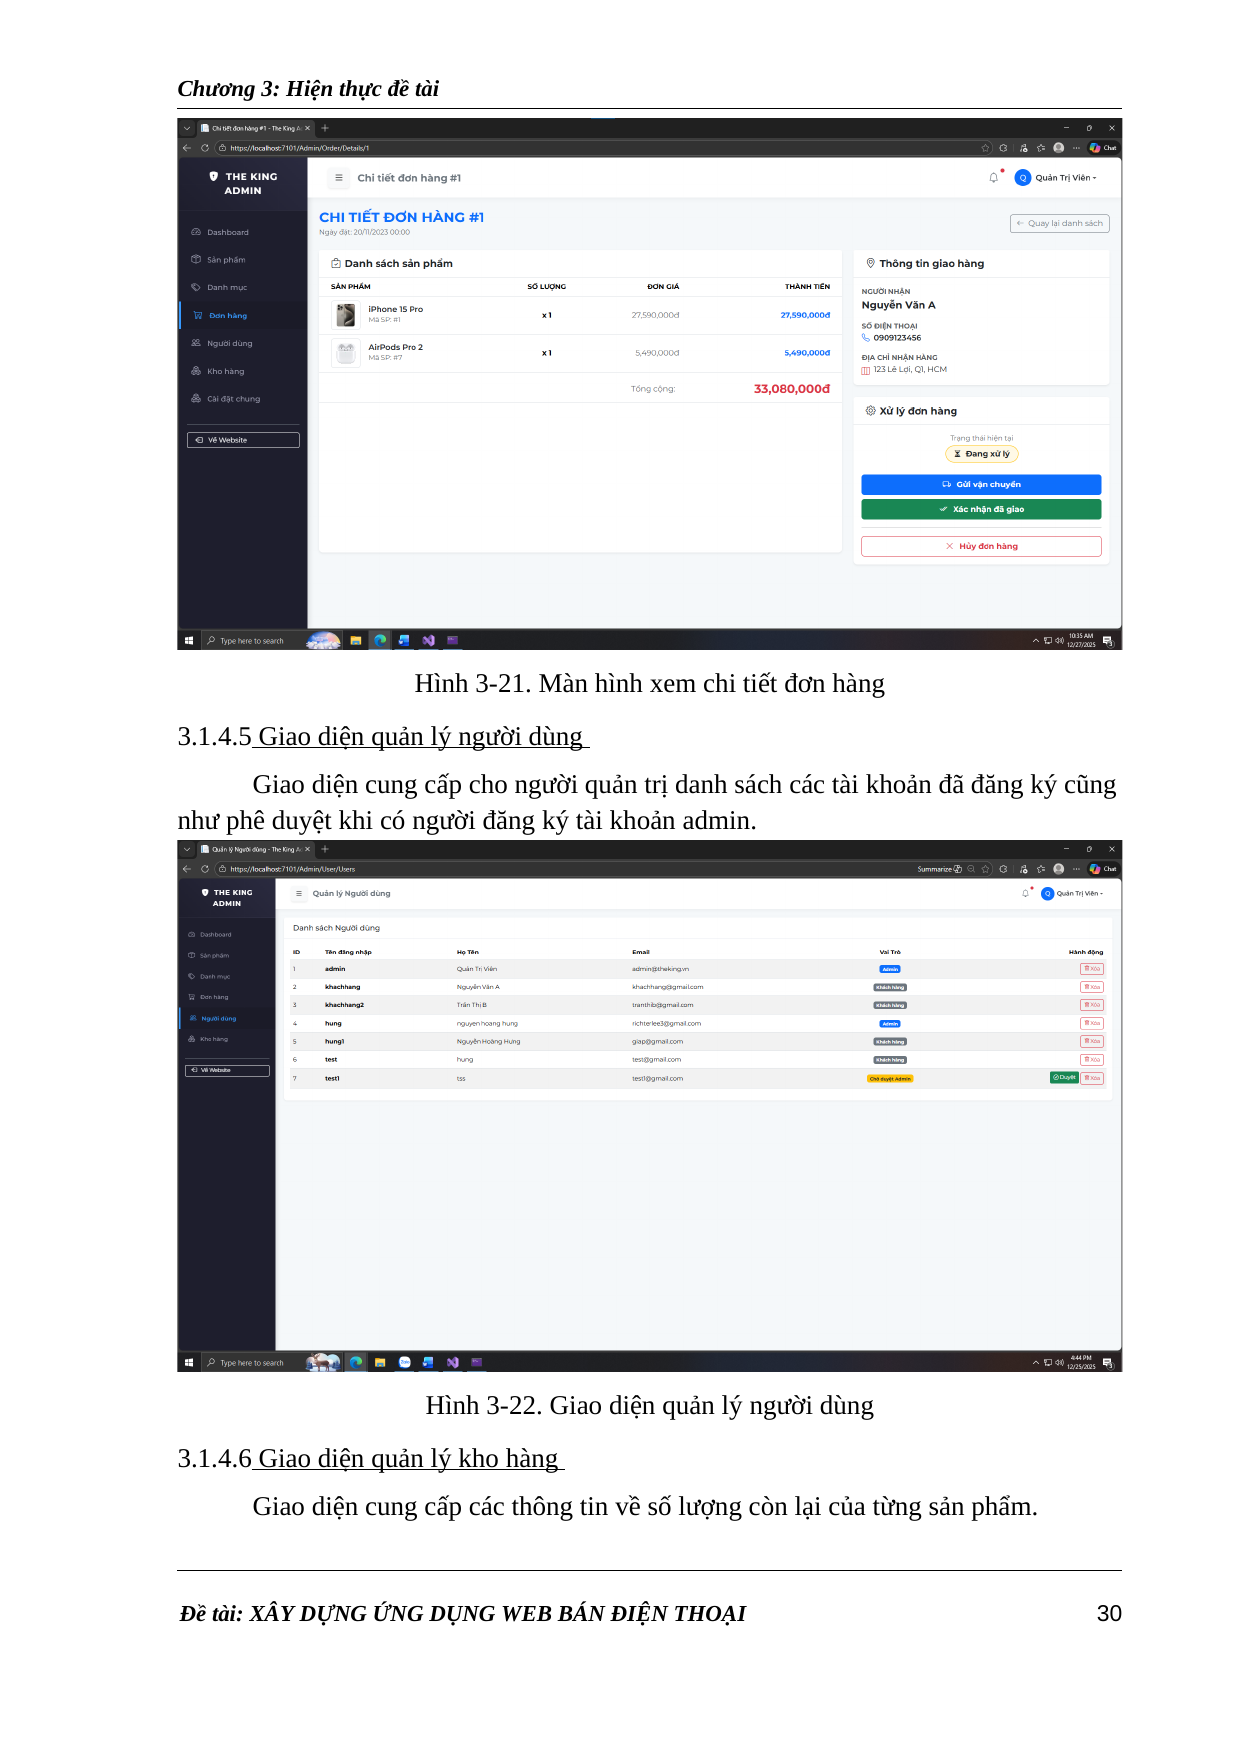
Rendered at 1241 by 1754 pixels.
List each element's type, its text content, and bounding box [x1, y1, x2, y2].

text Hình 3-22. Giao diện quản lý người dùng [177, 1389, 1122, 1420]
text 3.1.4.5 Giao diện quản lý người dùng [177, 720, 1122, 751]
text 3.1.4.6 Giao diện quản lý kho hàng [177, 1442, 1122, 1473]
text Giao diện cung cấp các thông tin về số lượng còn lại của từng sản phẩm. [177, 1490, 1122, 1522]
picture [177, 118, 1123, 650]
text Giao diện cung cấp cho người quản trị danh sách các tài khoản đã đăng ký cũng như phê duyệt khi có người đăng ký tài khoản admin. [177, 768, 1122, 835]
text Hình 3-21. Màn hình xem chi tiết đơn hàng [177, 667, 1122, 698]
picture [177, 840, 1123, 1372]
